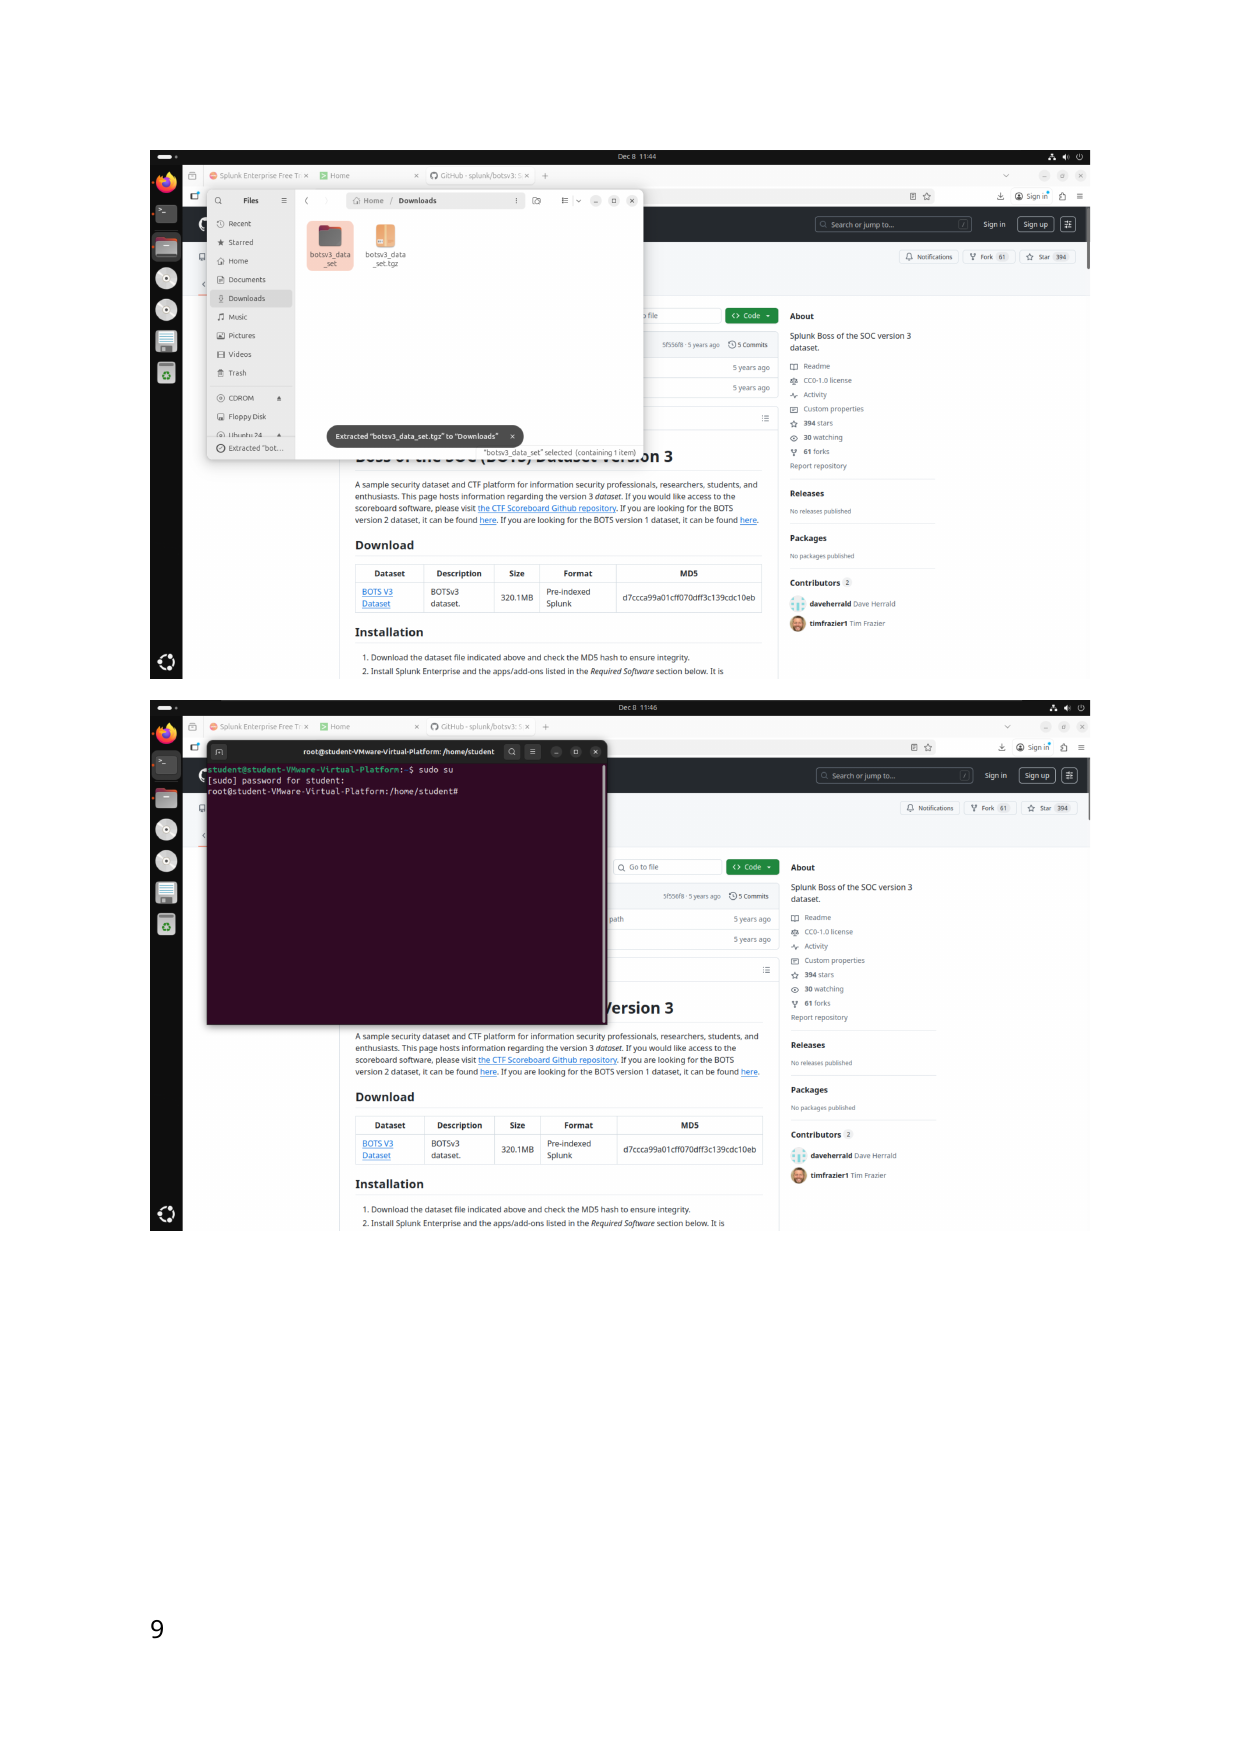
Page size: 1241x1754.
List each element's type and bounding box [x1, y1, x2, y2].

picture [150, 700, 1091, 1231]
picture [150, 150, 1091, 679]
